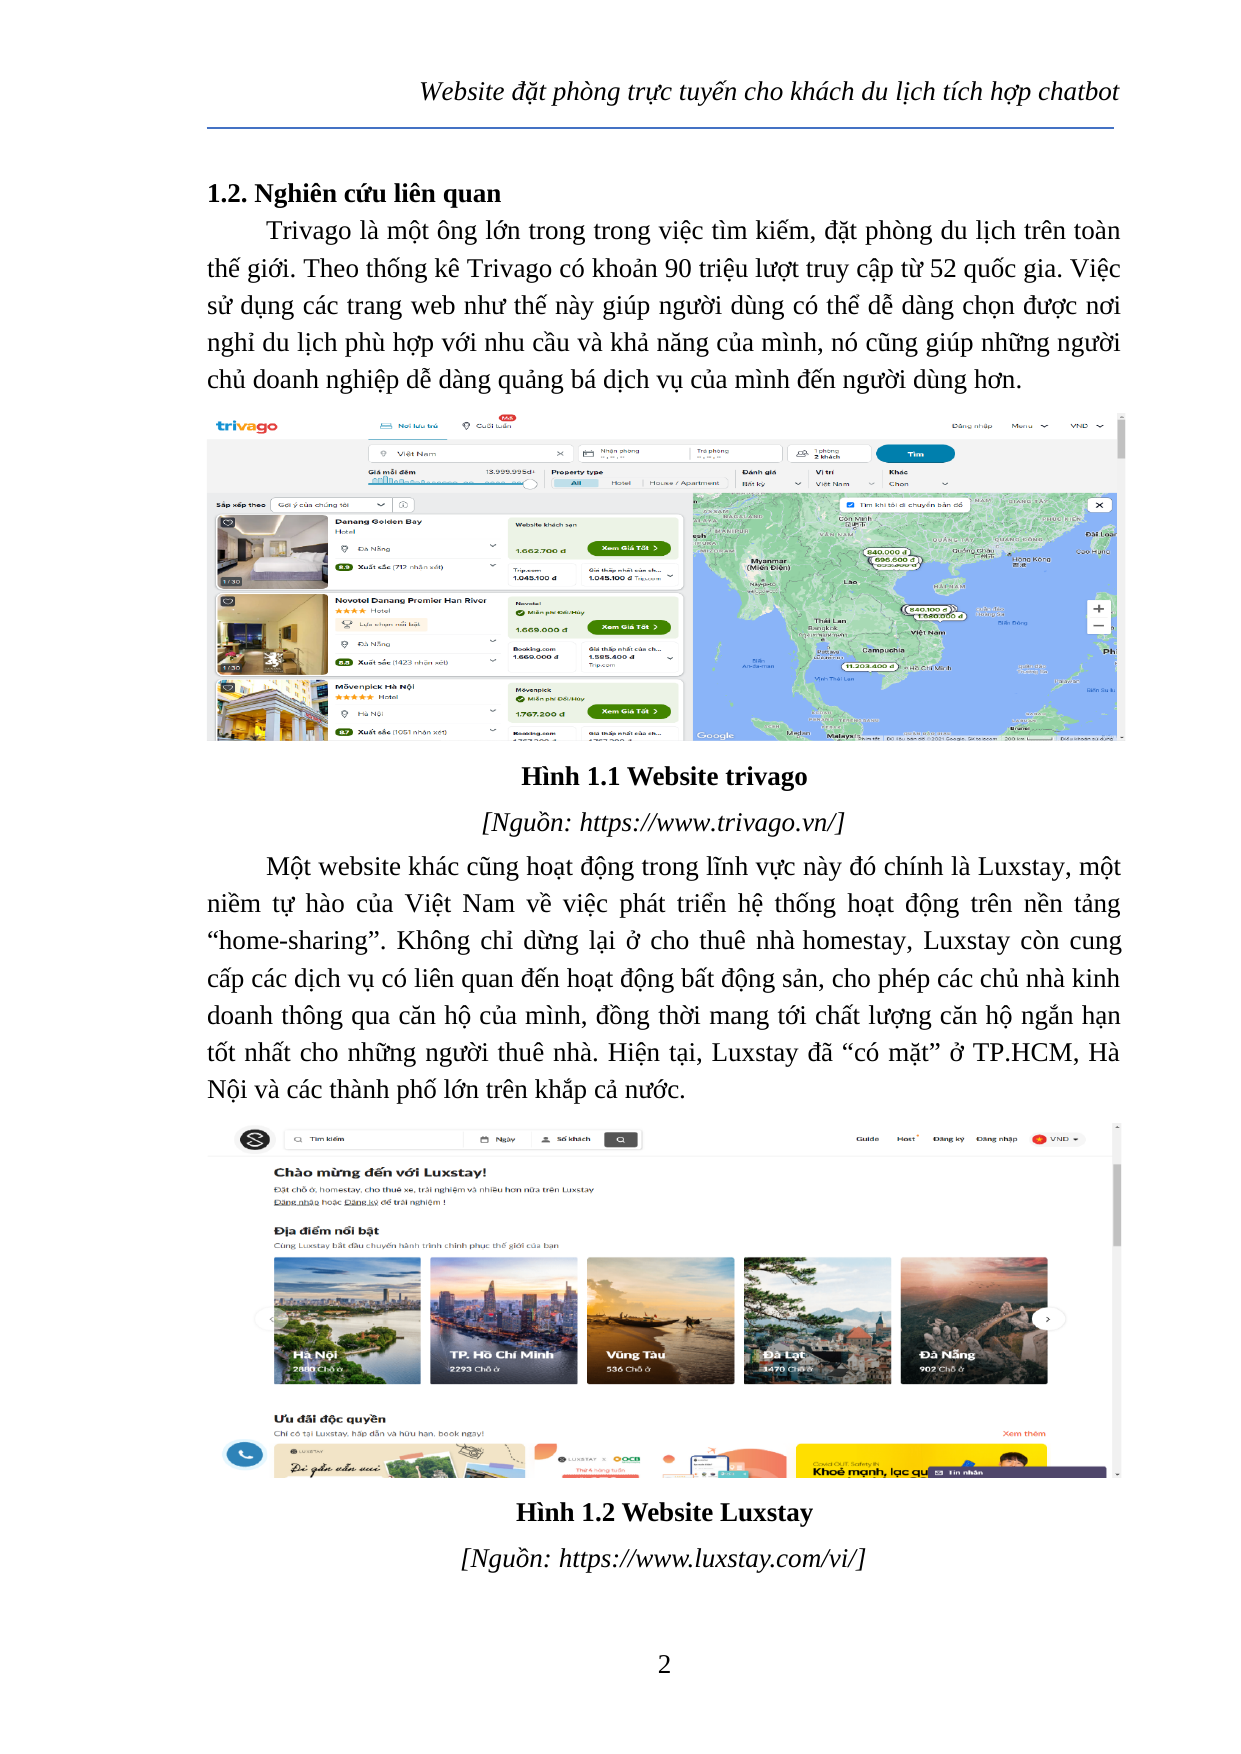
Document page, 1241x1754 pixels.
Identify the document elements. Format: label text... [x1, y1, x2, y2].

text Hình 1.1 Website trivago [207, 759, 1122, 791]
picture [206, 413, 1126, 741]
text [Nguồn: https://www.trivago.vn/] [207, 806, 1122, 837]
picture [207, 1123, 1122, 1478]
text Một website khác cũng hoạt động trong lĩnh vực này đó chính là Luxstay, một niềm tự hào của Việt Nam về việc phát triển hệ thống hoạt động trên nền tảng “home-sharing”. Không chỉ dừng lại ở cho thuê nhà homestay, Luxstay còn cung cấp các dịch vụ có liên quan đến hoạt động bất động sản, cho phép các chủ nhà kinh doanh thông qua căn hộ của mình, đồng thời mang tới chất lượng căn hộ ngắn hạn tốt nhất cho những người thuê nhà. Hiện tại, Luxstay đã “có mặt” ở TP.HCM, Hà Nội và các thành phố lớn trên khắp cả nước. [207, 850, 1122, 1105]
text Trivago là một ông lớn trong trong việc tìm kiếm, đặt phòng du lịch trên toàn thế giới. Theo thống kê Trivago có khoản 90 triệu lượt truy cập từ 52 quốc gia. Việc sử dụng các trang web như thế này giúp người dùng có thể dễ dàng chọn được nơi nghỉ du lịch phù hợp với nhu cầu và khả năng của mình, nó cũng giúp những người chủ doanh nghiệp dễ dàng quảng bá dịch vụ của mình đến người dùng hơn. [207, 214, 1122, 395]
subtitle Nghiên cứu liên quan [207, 177, 1122, 208]
text Hình 1.2 Website Luxstay [207, 1496, 1122, 1527]
text [Nguồn: https://www.luxstay.com/vi/] [207, 1542, 1122, 1574]
